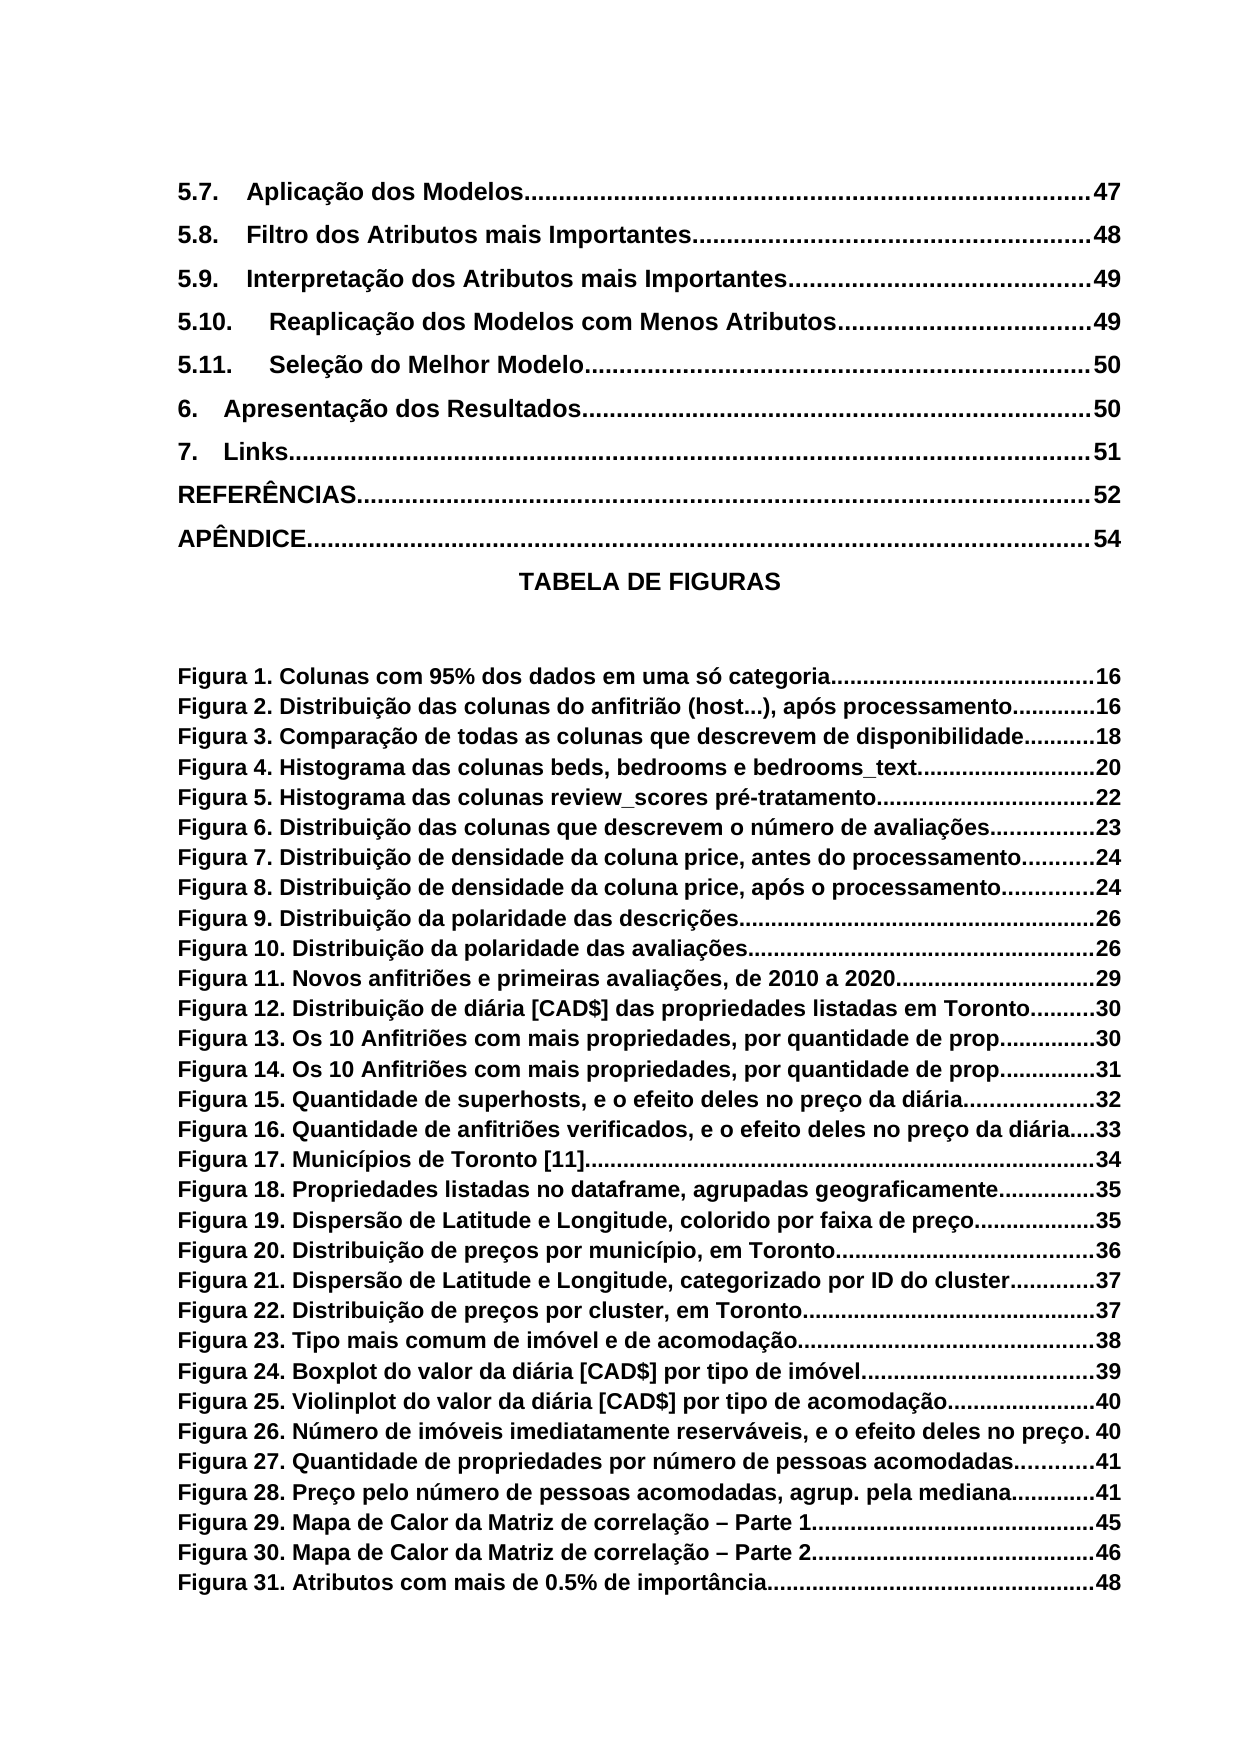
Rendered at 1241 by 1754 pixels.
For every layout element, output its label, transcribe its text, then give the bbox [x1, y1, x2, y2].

text Figura 10. Distribuição da polaridade das avaliações. 26 [177, 935, 1122, 961]
text Figura 17. Municípios de Toronto [11]. 34 [177, 1146, 1122, 1173]
text Figura 8. Distribuição de densidade da coluna price, após o processamento 24 [177, 874, 1122, 901]
text Figura 15. Quantidade de superhosts, e o efeito deles no preço da diária. 32 [177, 1086, 1122, 1112]
text Figura 24. Boxplot do valor da diária [CAD$] por tipo de imóvel. 39 [177, 1358, 1122, 1384]
text Figura 2. Distribuição das colunas do anfitrião (host...), após processamento. 16 [177, 693, 1122, 719]
text Figura 13. Os 10 Anfitriões com mais propriedades, por quantidade de prop. 30 [177, 1025, 1122, 1052]
text Figura 3. Comparação de todas as colunas que descrevem de disponibilidade. 18 [177, 723, 1122, 750]
text Figura 20. Distribuição de preços por município, em Toronto. 36 [177, 1237, 1122, 1263]
text Figura 1. Colunas com 95% dos dados em uma só categoria. 16 [177, 663, 1122, 689]
text Figura 23. Tipo mais comum de imóvel e de acomodação. 38 [177, 1327, 1122, 1354]
text 5.8. Filtro dos Atributos mais Importantes 48 [177, 221, 1122, 249]
text Figura 4. Histograma das colunas beds, bedrooms e bedrooms_text. 20 [177, 753, 1122, 780]
text Figura 16. Quantidade de anfitriões verificados, e o efeito deles no preço da diária. 33 [177, 1116, 1122, 1142]
text Figura 22. Distribuição de preços por cluster, em Toronto. 37 [177, 1297, 1122, 1324]
text Figura 12. Distribuição de diária [CAD$] das propriedades listadas em Toronto. 30 [177, 995, 1122, 1022]
text 5.9. Interpretação dos Atributos mais Importantes 49 [177, 264, 1122, 293]
text Figura 5. Histograma das colunas review_scores pré-tratamento. 22 [177, 784, 1122, 810]
text 5.11. Seleção do Melhor Modelo 50 [177, 351, 1122, 379]
text Figura 25. Violinplot do valor da diária [CAD$] por tipo de acomodação. 40 [177, 1388, 1122, 1414]
text Figura 21. Dispersão de Latitude e Longitude, categorizado por ID do cluster 37 [177, 1267, 1122, 1293]
text 7. Links 51 [177, 437, 1122, 466]
text 6. Apresentação dos Resultados 50 [177, 394, 1122, 423]
text 5.10. Reaplicação dos Modelos com Menos Atributos 49 [177, 307, 1122, 336]
text Figura 7. Distribuição de densidade da coluna price, antes do processamento 24 [177, 844, 1122, 871]
text Figura 6. Distribuição das colunas que descrevem o número de avaliações. 23 [177, 814, 1122, 840]
text Figura 9. Distribuição da polaridade das descrições 26 [177, 904, 1122, 931]
text Figura 29. Mapa de Calor da Matriz de correlação – Parte 1. 45 [177, 1509, 1122, 1535]
text Figura 28. Preço pelo número de pessoas acomodadas, agrup. pela mediana. 41 [177, 1478, 1122, 1505]
text Figura 14. Os 10 Anfitriões com mais propriedades, por quantidade de prop. 31 [177, 1056, 1122, 1082]
text Figura 11. Novos anfitriões e primeiras avaliações, de 2010 a 2020. 29 [177, 965, 1122, 991]
text Figura 18. Propriedades listadas no dataframe, agrupadas geograficamente. 35 [177, 1176, 1122, 1203]
text Figura 30. Mapa de Calor da Matriz de correlação – Parte 2. 46 [177, 1539, 1122, 1565]
text Figura 27. Quantidade de propriedades por número de pessoas acomodadas. 41 [177, 1448, 1122, 1475]
text APÊNDICE 54 [177, 524, 1122, 552]
text Figura 31. Atributos com mais de 0.5% de importância 48 [177, 1569, 1122, 1596]
text Figura 26. Número de imóveis imediatamente reserváveis, e o efeito deles no preço. 40 [177, 1418, 1122, 1444]
text REFERÊNCIAS 52 [177, 481, 1122, 509]
text Figura 19. Dispersão de Latitude e Longitude, colorido por faixa de preço. 35 [177, 1207, 1122, 1233]
text TABELA DE FIGURAS [177, 567, 1122, 596]
text 5.7. Aplicação dos Modelos 47 [177, 177, 1122, 206]
